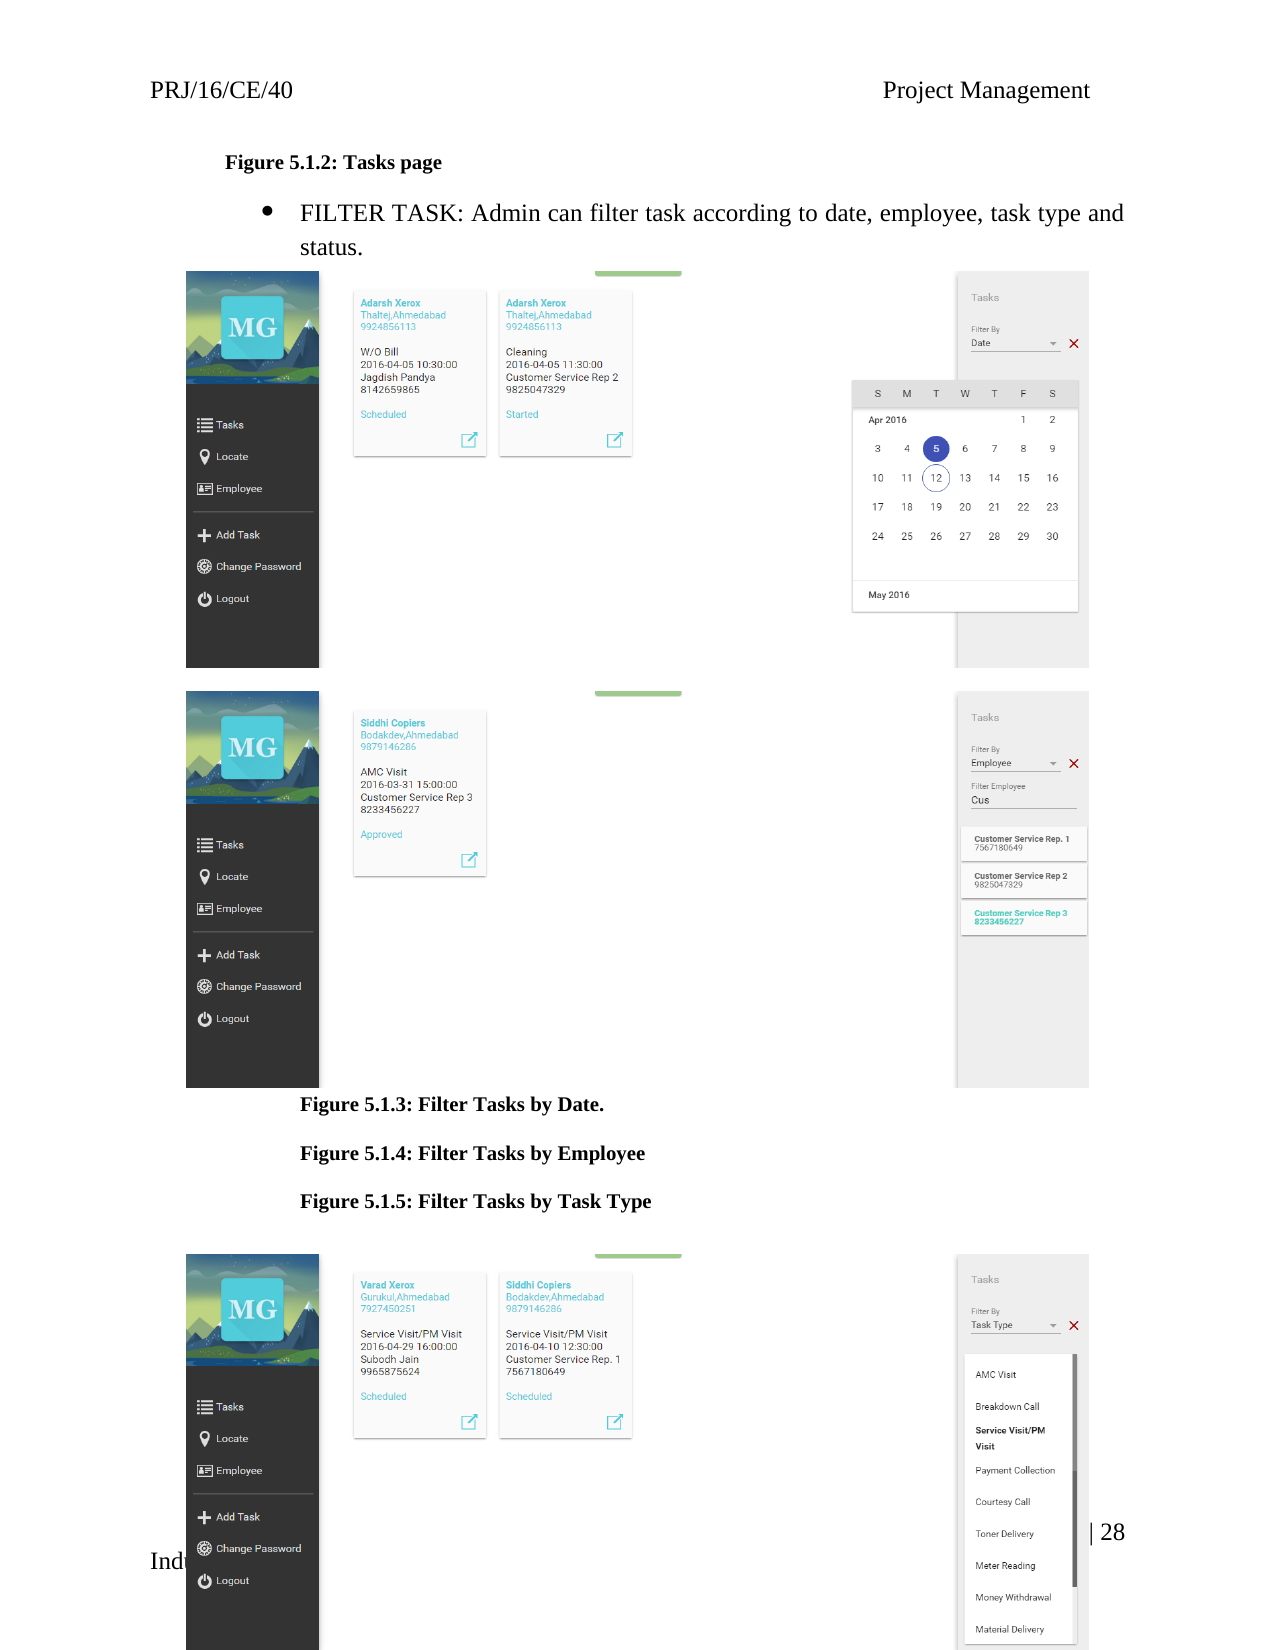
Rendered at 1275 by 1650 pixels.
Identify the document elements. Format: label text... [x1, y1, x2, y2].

picture [186, 271, 1089, 668]
list Figure 5.1.5: Filter Tasks by Task Type [300, 1189, 1125, 1213]
list FILTER TASK: Admin can filter task according to date, employee, task type and status. [262, 198, 1125, 261]
text Figure 5.1.2: Tasks page [225, 150, 1125, 174]
picture [186, 1254, 1089, 1650]
picture [186, 691, 1089, 1088]
list Figure 5.1.4: Filter Tasks by Employee [300, 1140, 1125, 1164]
